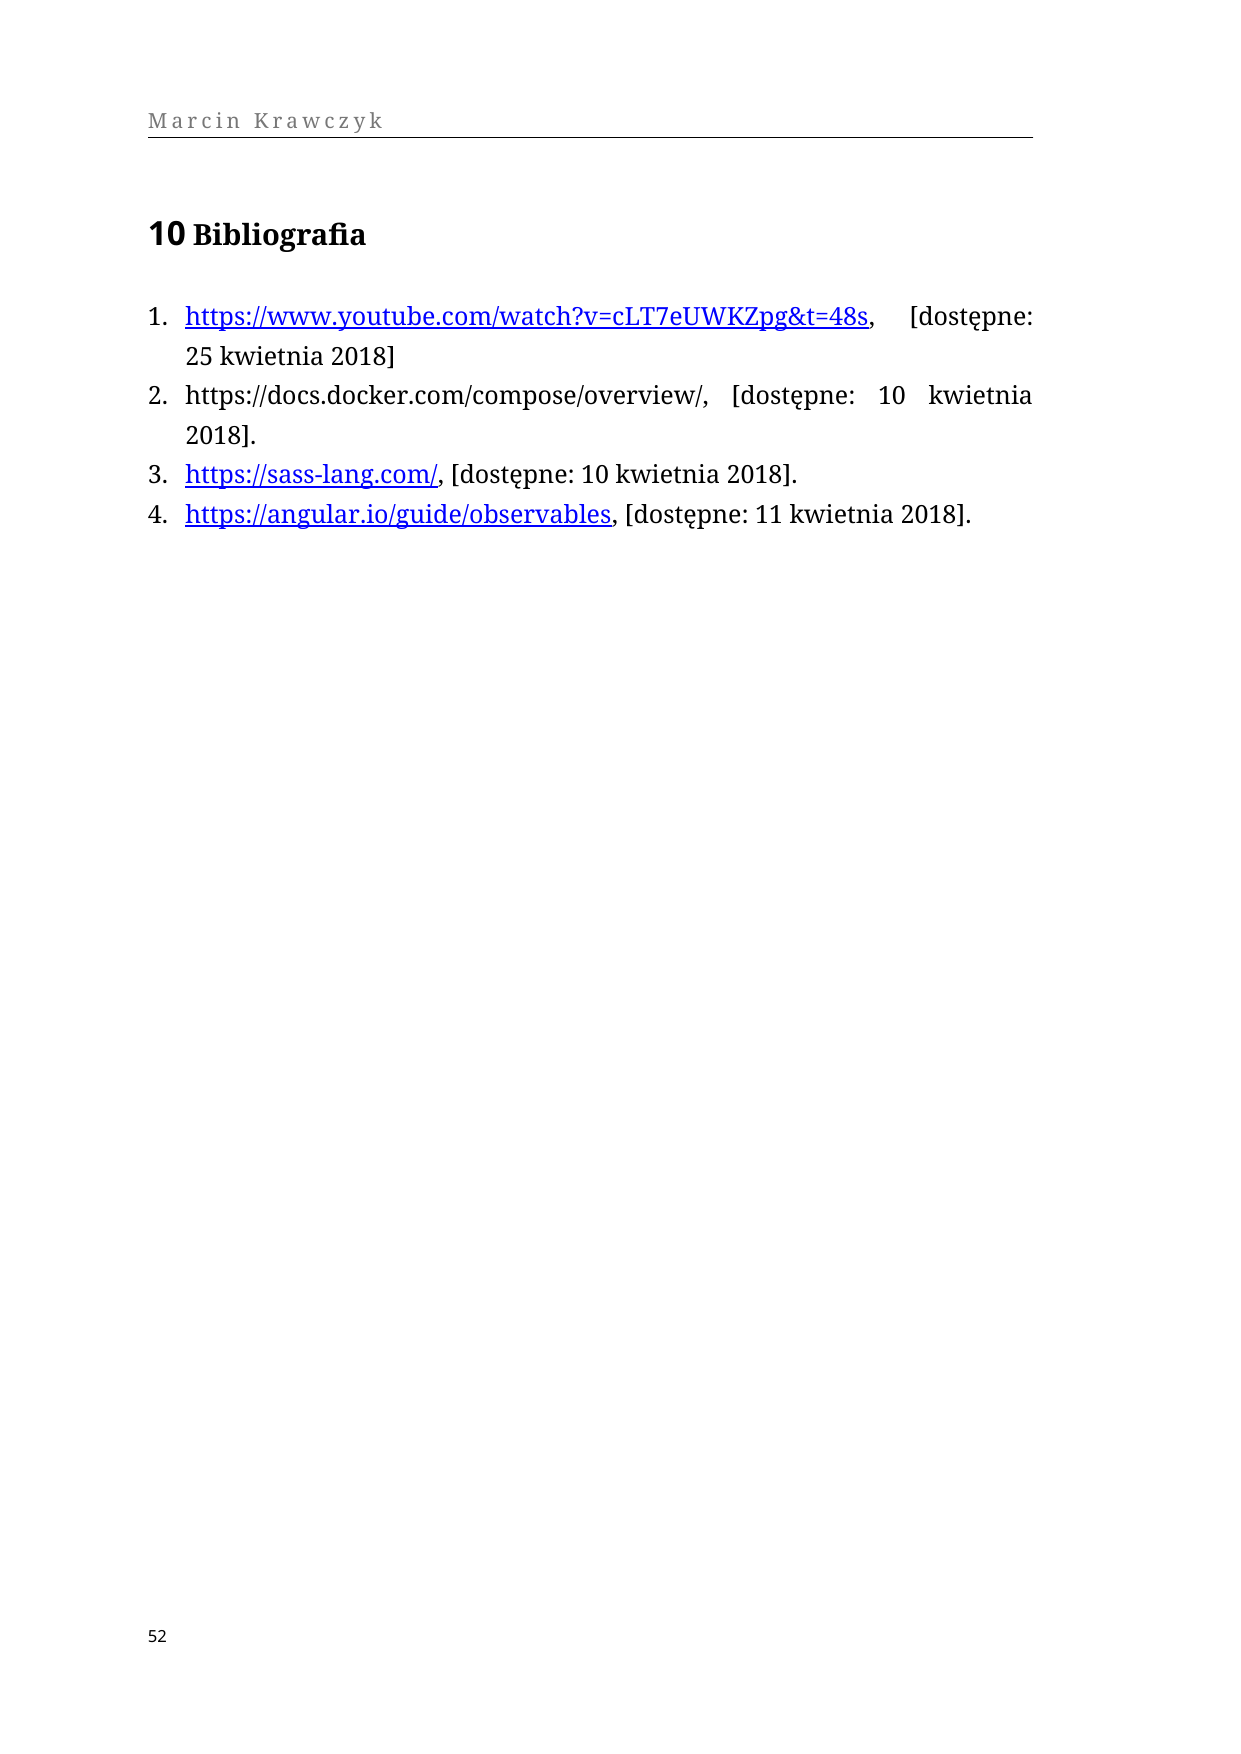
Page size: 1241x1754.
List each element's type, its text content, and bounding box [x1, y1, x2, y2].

subtitle Bibliografia [148, 210, 1033, 256]
list https://docs.docker.com/compose/overview/, [dostępne: 10 kwietnia 2018]. [148, 372, 1033, 451]
list https://angular.io/guide/observables, [dostępne: 11 kwietnia 2018]. [148, 491, 1033, 531]
list https://sass-lang.com/, [dostępne: 10 kwietnia 2018]. [148, 451, 1033, 491]
list https://www.youtube.com/watch?v=cLT7eUWKZpg&t=48s, [dostępne: 25 kwietnia 2018] [148, 293, 1033, 372]
